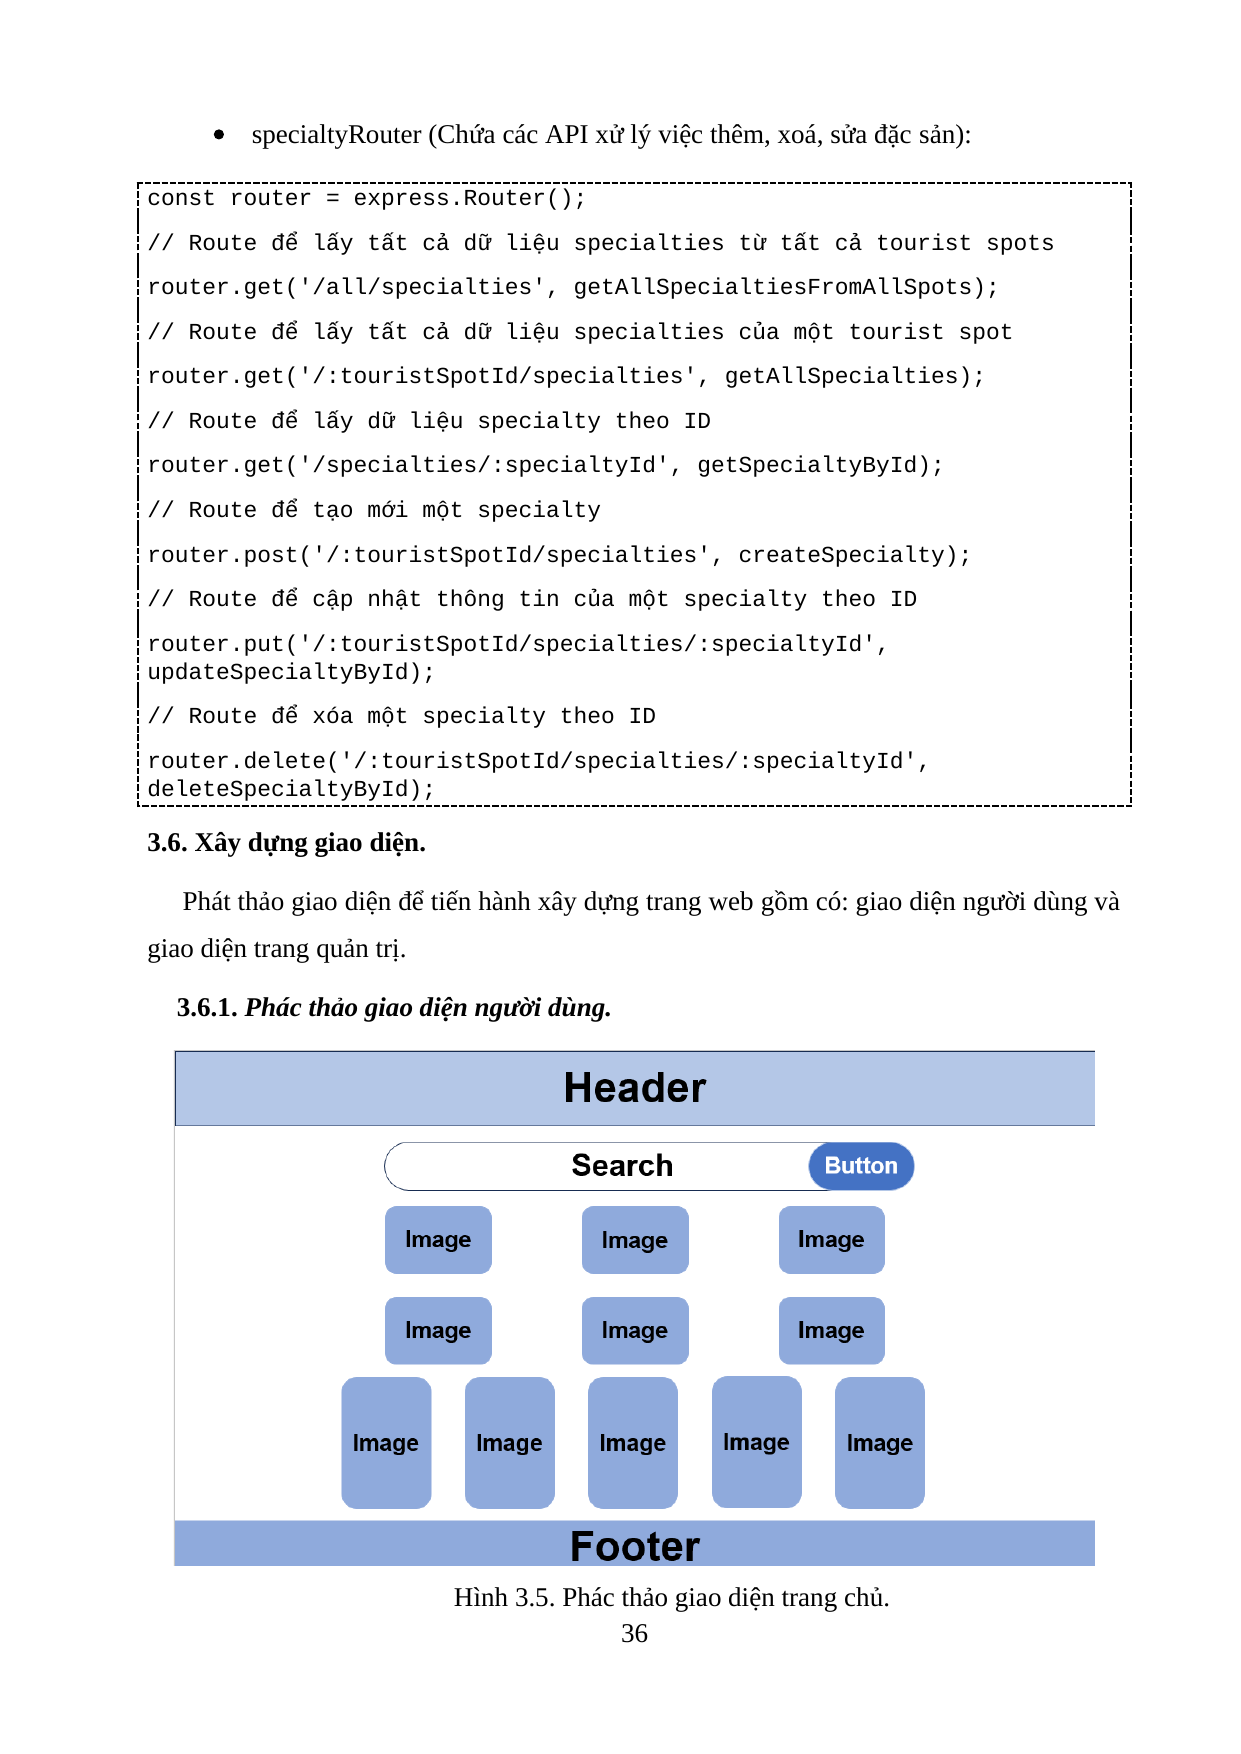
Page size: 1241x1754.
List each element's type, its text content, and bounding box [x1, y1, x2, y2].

text // Route để lấy tất cả dữ liệu specialties của một tourist spot [137, 316, 1132, 346]
text router.delete('/:touristSpotId/specialties/:specialtyId', deleteSpecialtyById); [137, 745, 1132, 807]
text // Route để lấy tất cả dữ liệu specialties từ tất cả tourist spots [137, 227, 1132, 257]
text // Route để lấy dữ liệu specialty theo ID [137, 405, 1132, 435]
text Phát thảo giao diện để tiến hành xây dựng trang web gồm có: giao diện người dùng và giao diện trang quản trị. [147, 885, 1122, 963]
text router.get('/:touristSpotId/specialties', getAllSpecialties); [137, 360, 1132, 391]
text // Route để xóa một specialty theo ID [137, 700, 1132, 731]
text const router = express.Router(); [137, 182, 1132, 212]
text router.get('/all/specialties', getAllSpecialtiesFromAllSpots); [137, 271, 1132, 301]
subtitle Phác thảo giao diện người dùng. [177, 991, 1122, 1022]
text // Route để cập nhật thông tin của một specialty theo ID [137, 583, 1132, 613]
picture [173, 1050, 1095, 1566]
text router.put('/:touristSpotId/specialties/:specialtyId', updateSpecialtyById); [137, 628, 1132, 686]
list specialtyRouter (Chứa các API xử lý việc thêm, xoá, sửa đặc sản): [214, 118, 1122, 150]
text // Route để tạo mới một specialty [137, 494, 1132, 524]
text router.get('/specialties/:specialtyId', getSpecialtyById); [137, 449, 1132, 480]
subtitle Xây dựng giao diện. [147, 826, 1122, 857]
text router.post('/:touristSpotId/specialties', createSpecialty); [137, 539, 1132, 569]
